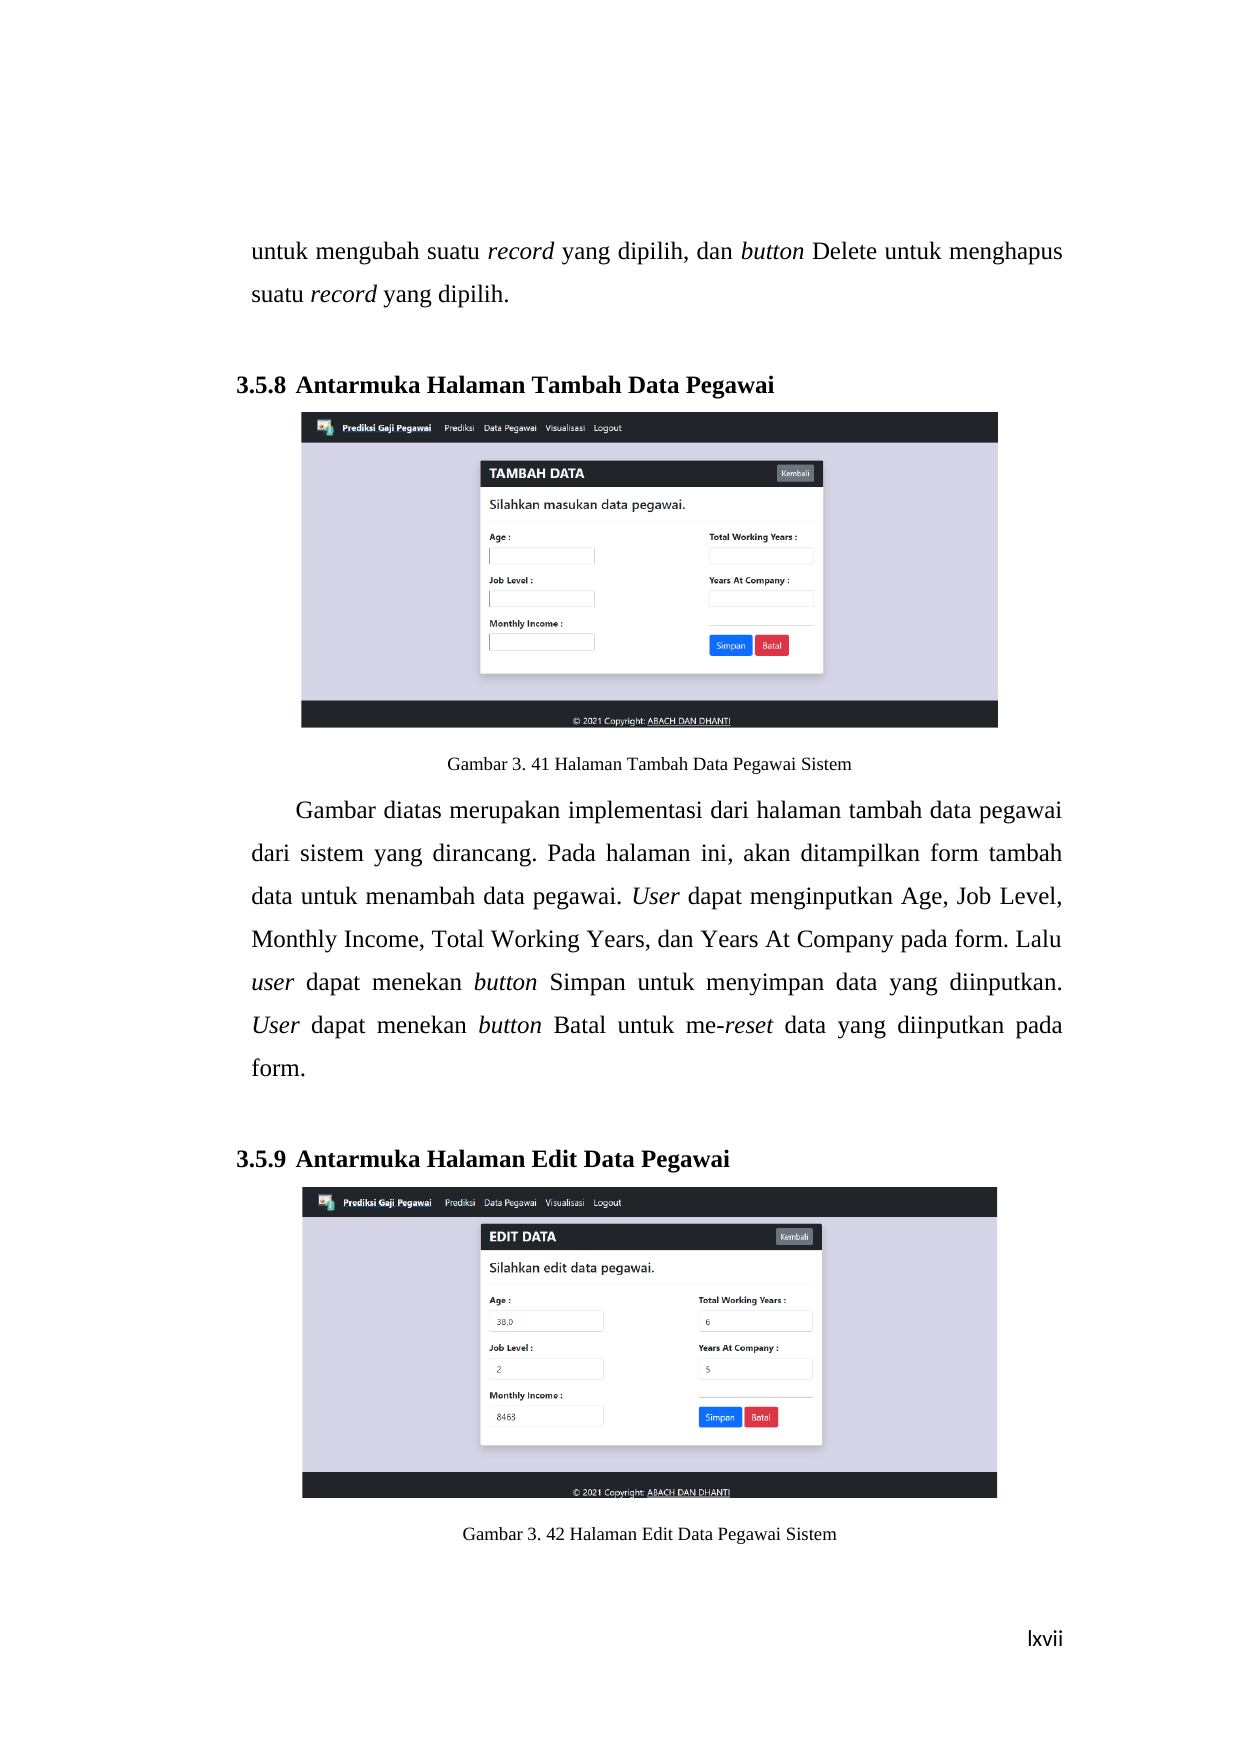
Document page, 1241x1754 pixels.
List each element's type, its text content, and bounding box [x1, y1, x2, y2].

picture [301, 412, 998, 728]
subtitle Antarmuka Halaman Tambah Data Pegawai [236, 370, 1063, 398]
text Gambar 3. 41 Halaman Tambah Data Pegawai Sistem [236, 752, 1063, 774]
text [251, 236, 1063, 308]
picture [302, 1187, 998, 1498]
text Gambar 3. 42 Halaman Edit Data Pegawai Sistem [236, 1522, 1063, 1544]
text Gambar diatas merupakan implementasi dari halaman tambah data pegawai dari sistem yang dirancang. Pada halaman ini, akan ditampilkan form tambah data untuk menambah data pegawai. User dapat menginputkan Age, Job Level, Monthly Income, Total Working Years, dan Years At Company pada form. Lalu user dapat menekan button Simpan untuk menyimpan data yang diinputkan. User dapat menekan button Batal untuk me-reset data yang diinputkan pada form. [251, 795, 1063, 1082]
subtitle Antarmuka Halaman Edit Data Pegawai [236, 1144, 1063, 1173]
